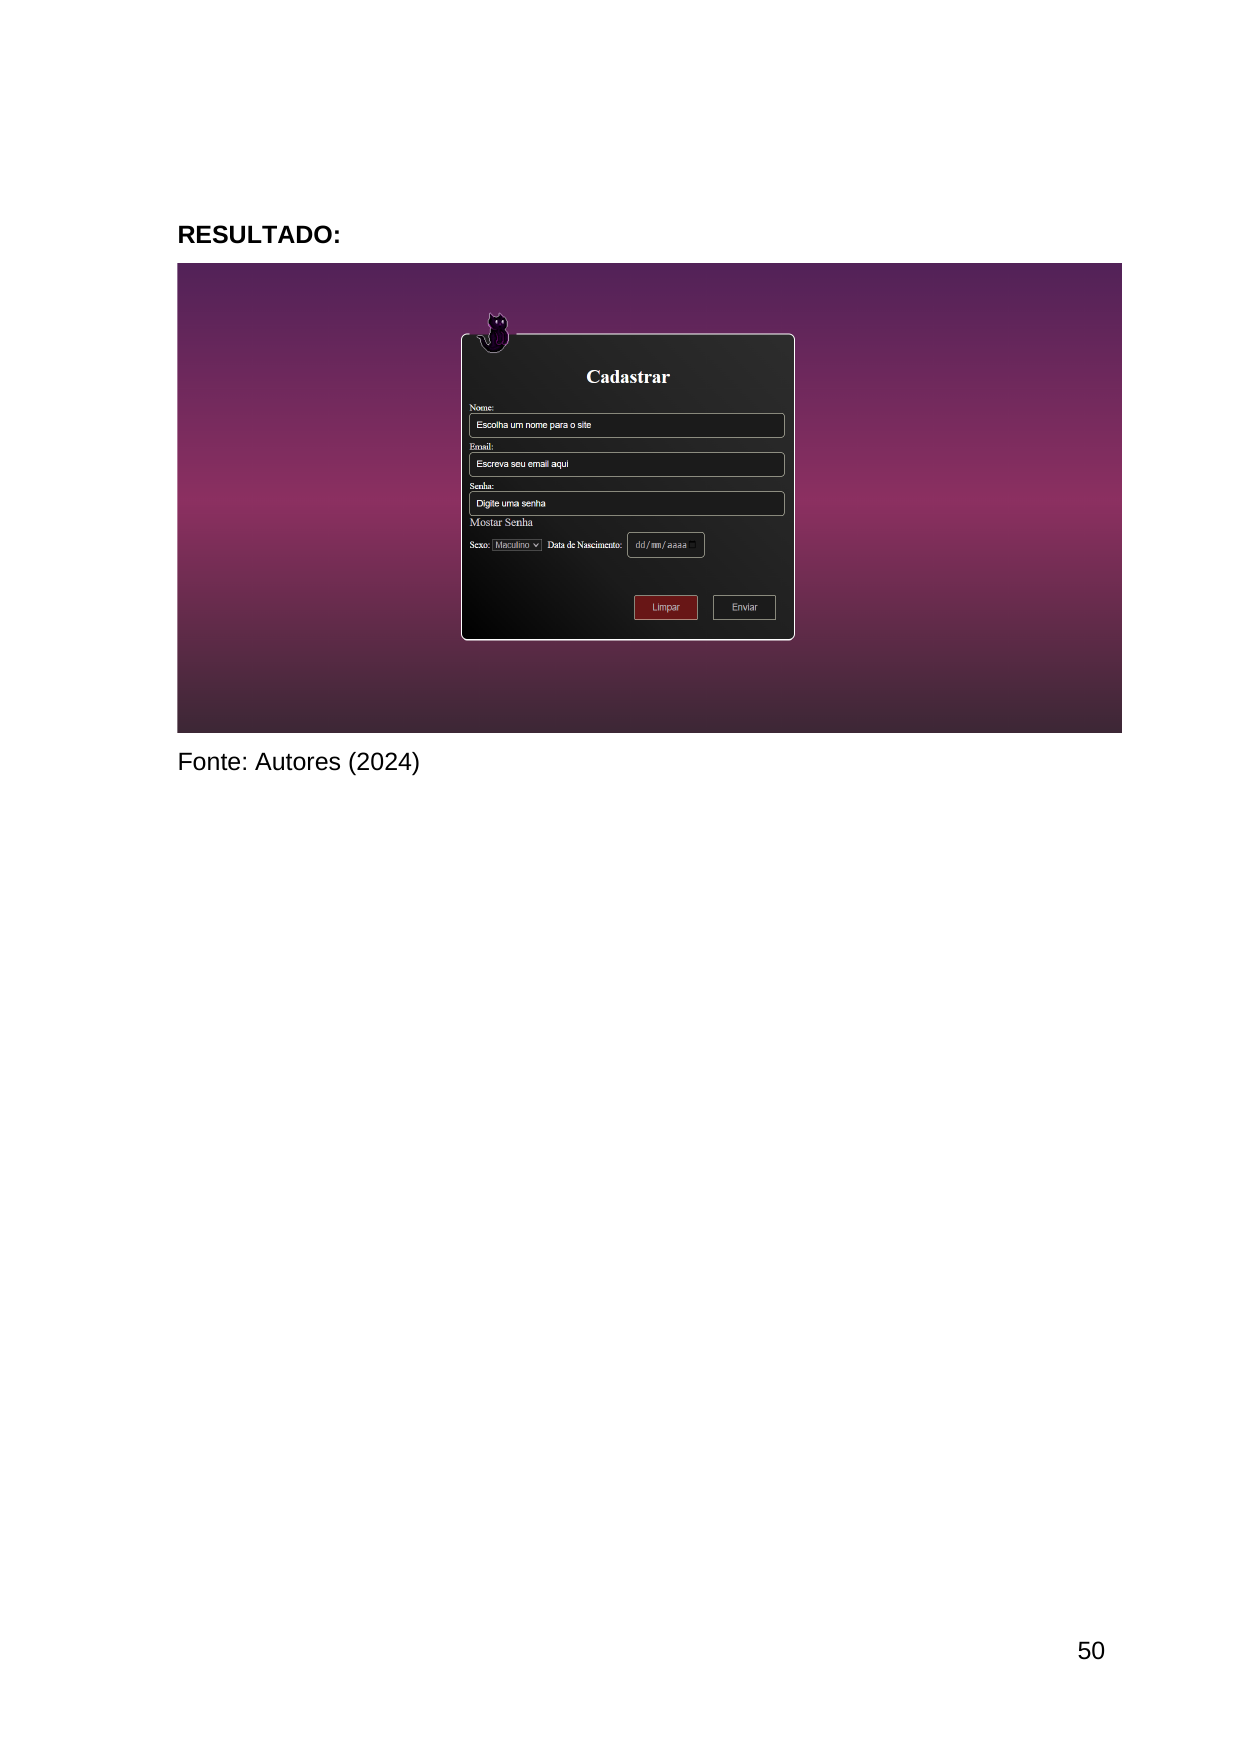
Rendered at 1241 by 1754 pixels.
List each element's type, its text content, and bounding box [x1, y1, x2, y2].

picture [177, 263, 1122, 733]
text Fonte: Autores (2024) [177, 747, 1122, 775]
text RESULTADO: [177, 220, 1122, 249]
